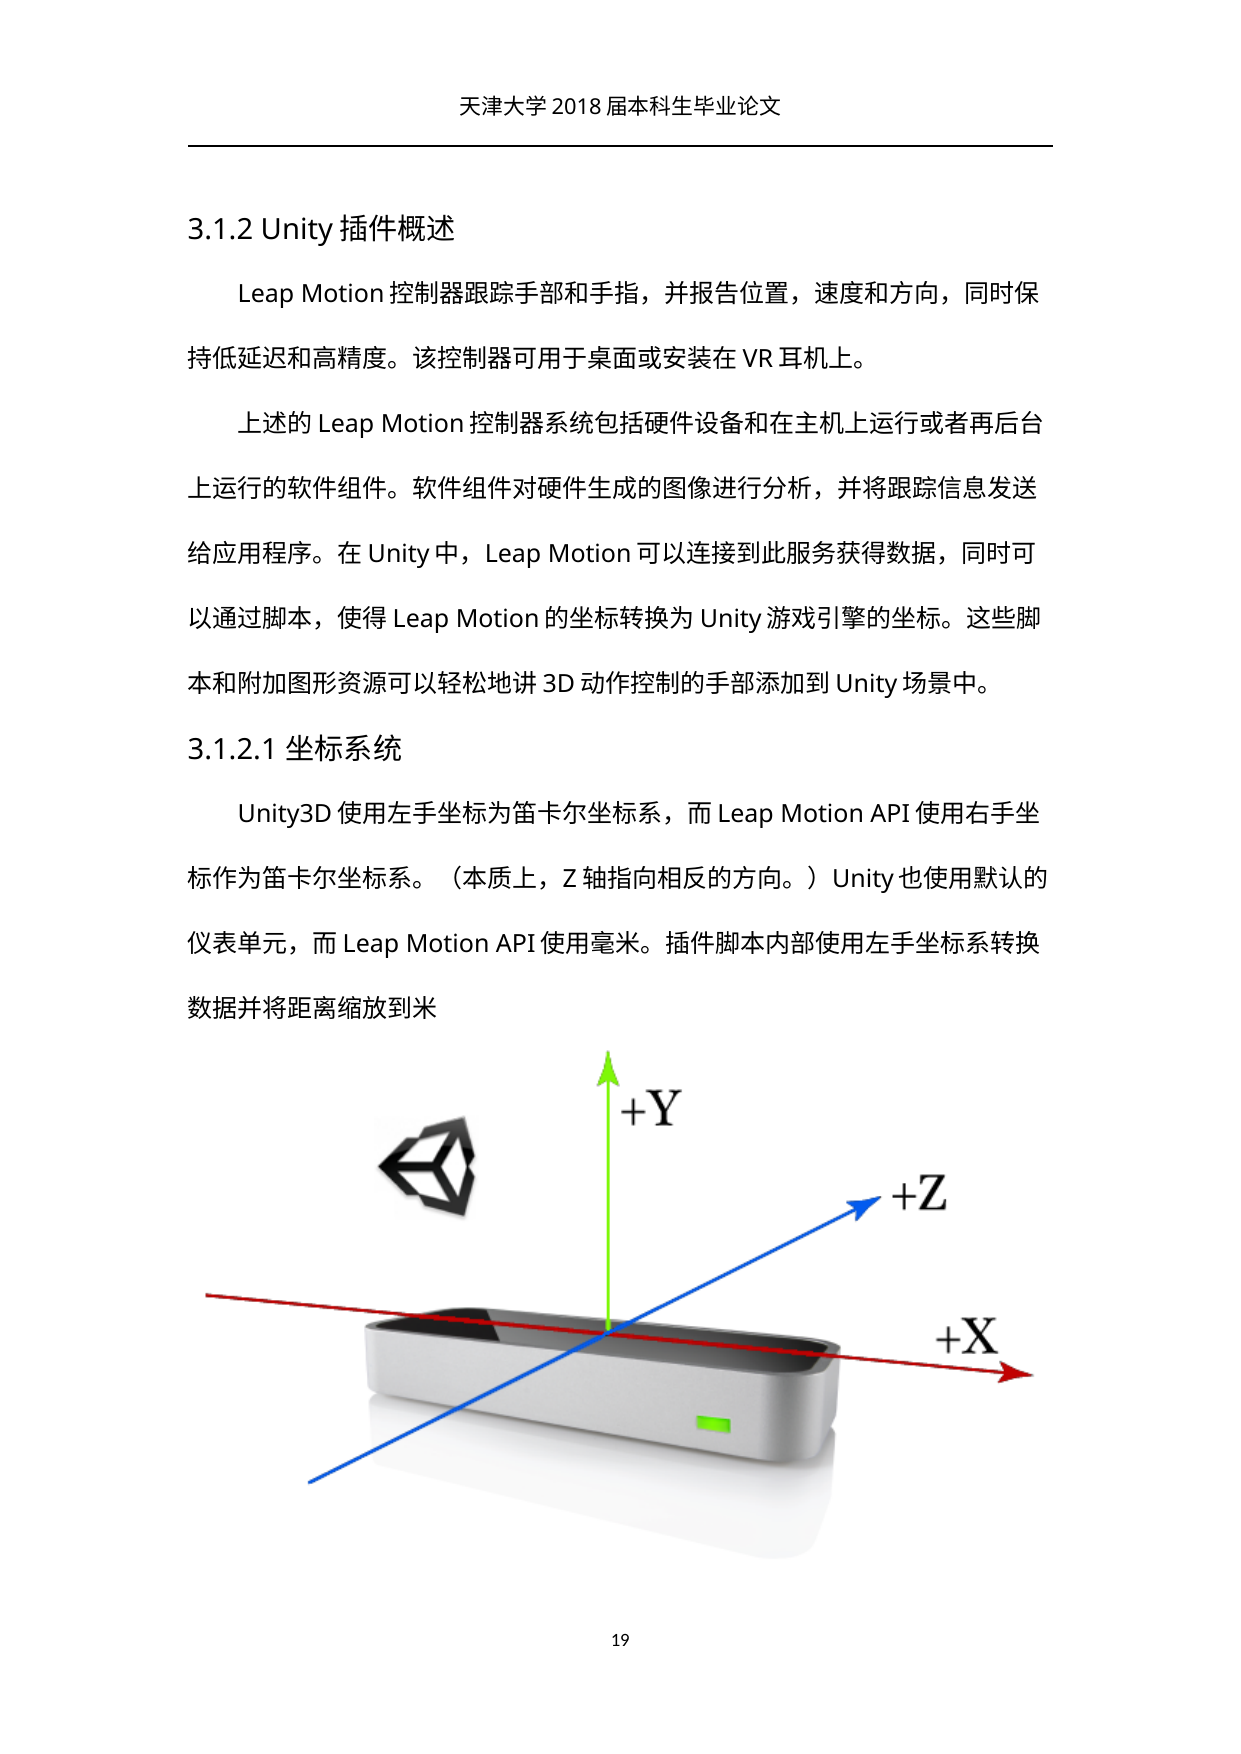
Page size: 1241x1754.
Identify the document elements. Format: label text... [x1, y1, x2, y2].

text Leap Motion控制器跟踪手部和手指，并报告位置，速度和方向，同时保持低延迟和高精度。该控制器可用于桌面或安装在VR耳机上。 [187, 259, 1053, 389]
text 3.1.2.1 坐标系统 [187, 714, 1053, 779]
text Unity3D使用左手坐标为笛卡尔坐标系，而Leap Motion API使用右手坐标作为笛卡尔坐标系。（本质上，Z轴指向相反的方向。）Unity也使用默认的仪表单元，而Leap Motion API使用毫米。插件脚本内部使用左手坐标系转换数据并将距离缩放到米 [187, 779, 1053, 1039]
text 3.1.2 Unity插件概述 [187, 194, 1053, 259]
picture [187, 1039, 1053, 1575]
text 上述的Leap Motion控制器系统包括硬件设备和在主机上运行或者再后台上运行的软件组件。软件组件对硬件生成的图像进行分析，并将跟踪信息发送给应用程序。在Unity中，Leap Motion可以连接到此服务获得数据，同时可以通过脚本，使得Leap Motion的坐标转换为Unity游戏引擎的坐标。这些脚本和附加图形资源可以轻松地讲3D动作控制的手部添加到Unity场景中。 [187, 389, 1053, 714]
